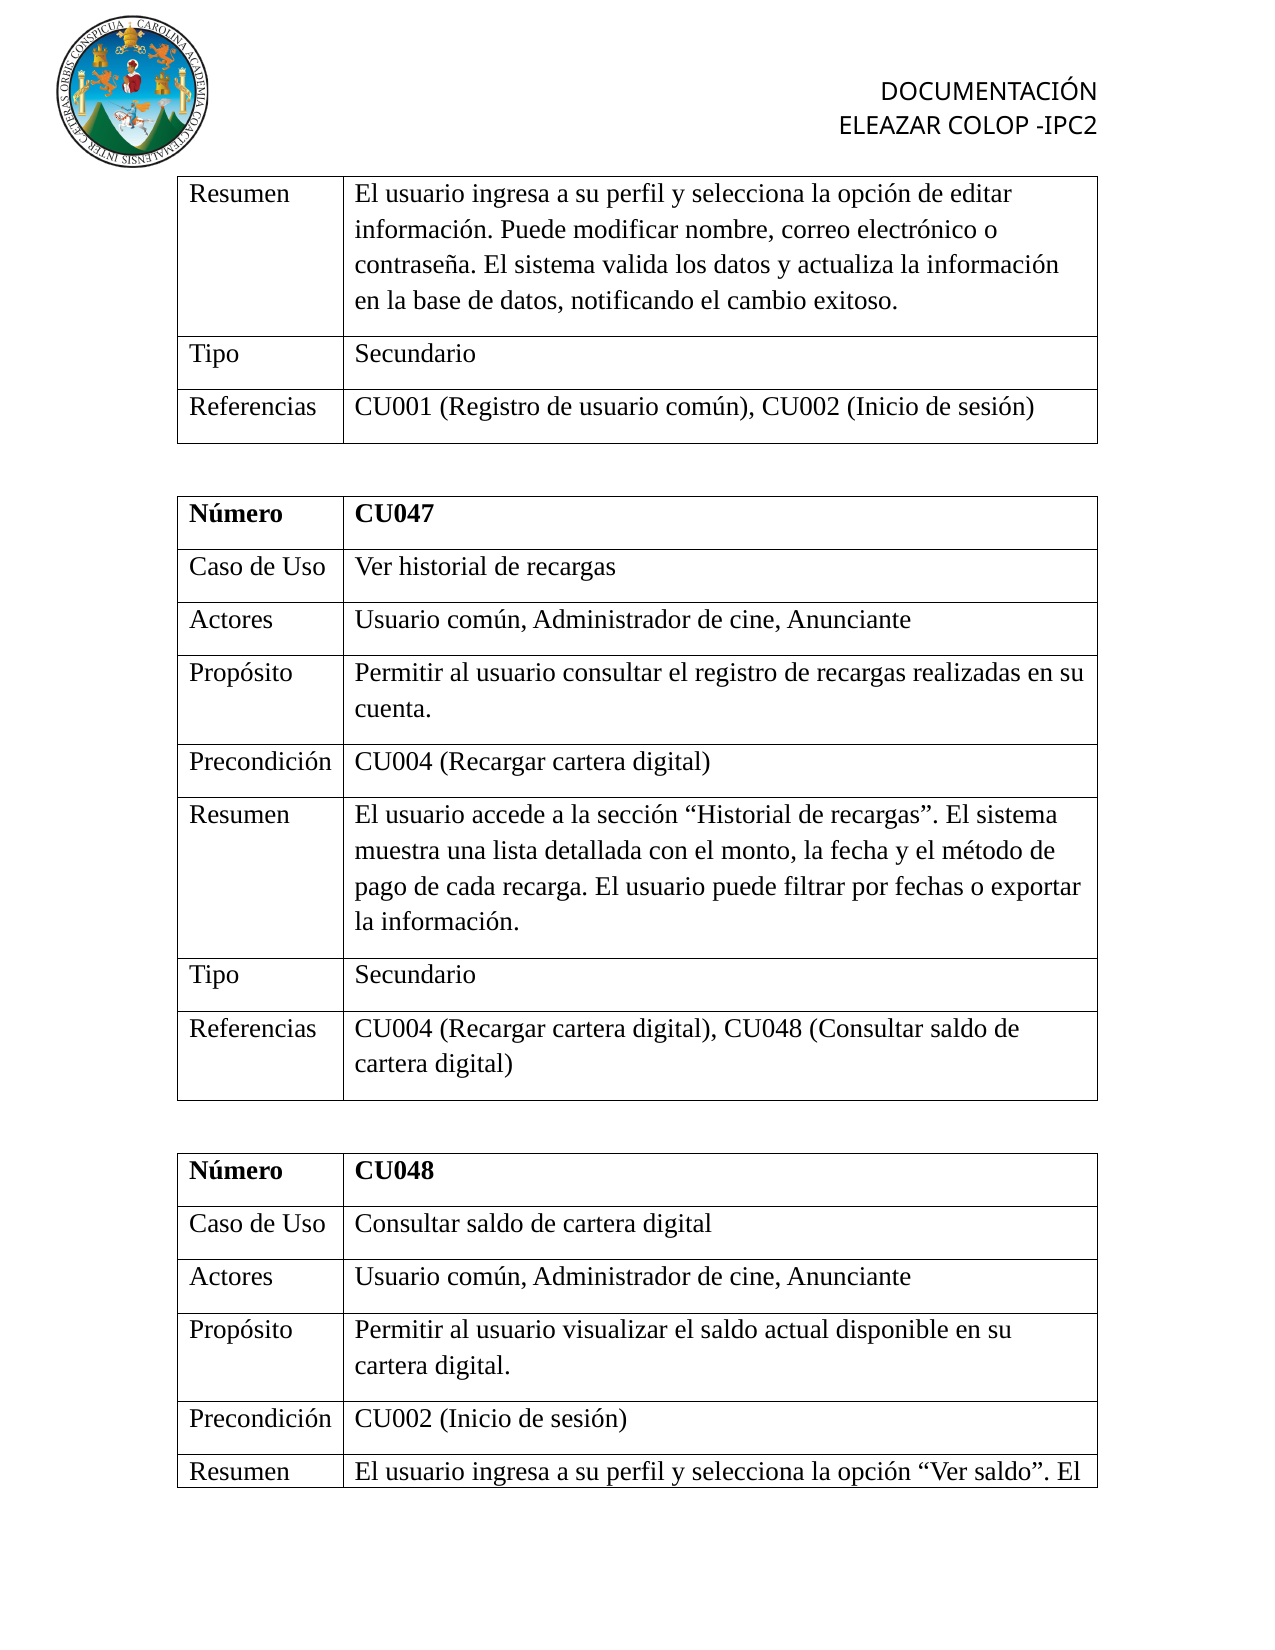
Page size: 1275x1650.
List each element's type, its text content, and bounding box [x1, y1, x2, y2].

table_cell Secundario [344, 959, 1097, 1011]
picture [56, 15, 209, 168]
table_cell Precondición [178, 1402, 343, 1454]
table_header CU048 [344, 1154, 1097, 1206]
table_cell Actores [178, 603, 343, 655]
table_header CU047 [344, 497, 1097, 549]
table_cell CU002 (Inicio de sesión) [344, 1402, 1097, 1454]
table_cell Consultar saldo de cartera digital [344, 1207, 1097, 1259]
table_cell Secundario [344, 337, 1097, 389]
table_cell Ver historial de recargas [344, 550, 1097, 602]
table_cell Caso de Uso [178, 550, 343, 602]
table_cell Precondición [178, 745, 343, 797]
table_cell Propósito [178, 656, 343, 744]
table_cell Actores [178, 1260, 343, 1312]
table_cell CU001 (Registro de usuario común), CU002 (Inicio de sesión) [344, 390, 1097, 442]
table_cell Permitir al usuario visualizar el saldo actual disponible en su cartera digital. [344, 1314, 1097, 1401]
table_cell CU004 (Recargar cartera digital) [344, 745, 1097, 797]
table_cell Referencias [178, 390, 343, 442]
table_cell Tipo [178, 337, 343, 389]
table_cell Resumen [178, 177, 343, 336]
table_cell Propósito [178, 1314, 343, 1401]
table_cell Permitir al usuario consultar el registro de recargas realizadas en su cuenta. [344, 656, 1097, 744]
table_cell Tipo [178, 959, 343, 1011]
table_cell Referencias [178, 1012, 343, 1099]
table_header Número [178, 497, 343, 549]
table_cell CU004 (Recargar cartera digital), CU048 (Consultar saldo de cartera digital) [344, 1012, 1097, 1099]
table_cell Resumen [178, 1455, 343, 1487]
table_cell Resumen [178, 798, 343, 958]
table_cell Usuario común, Administrador de cine, Anunciante [344, 603, 1097, 655]
table_header Número [178, 1154, 343, 1206]
table_cell El usuario accede a la sección “Historial de recargas”. El sistema muestra una lista detallada con el monto, la fecha y el método de pago de cada recarga. El usuario puede filtrar por fechas o exportar la información. [344, 798, 1097, 958]
table_cell El usuario ingresa a su perfil y selecciona la opción de editar información. Puede modificar nombre, correo electrónico o contraseña. El sistema valida los datos y actualiza la información en la base de datos, notificando el cambio exitoso. [344, 177, 1097, 336]
table_cell Caso de Uso [178, 1207, 343, 1259]
table_cell Usuario común, Administrador de cine, Anunciante [344, 1260, 1097, 1312]
